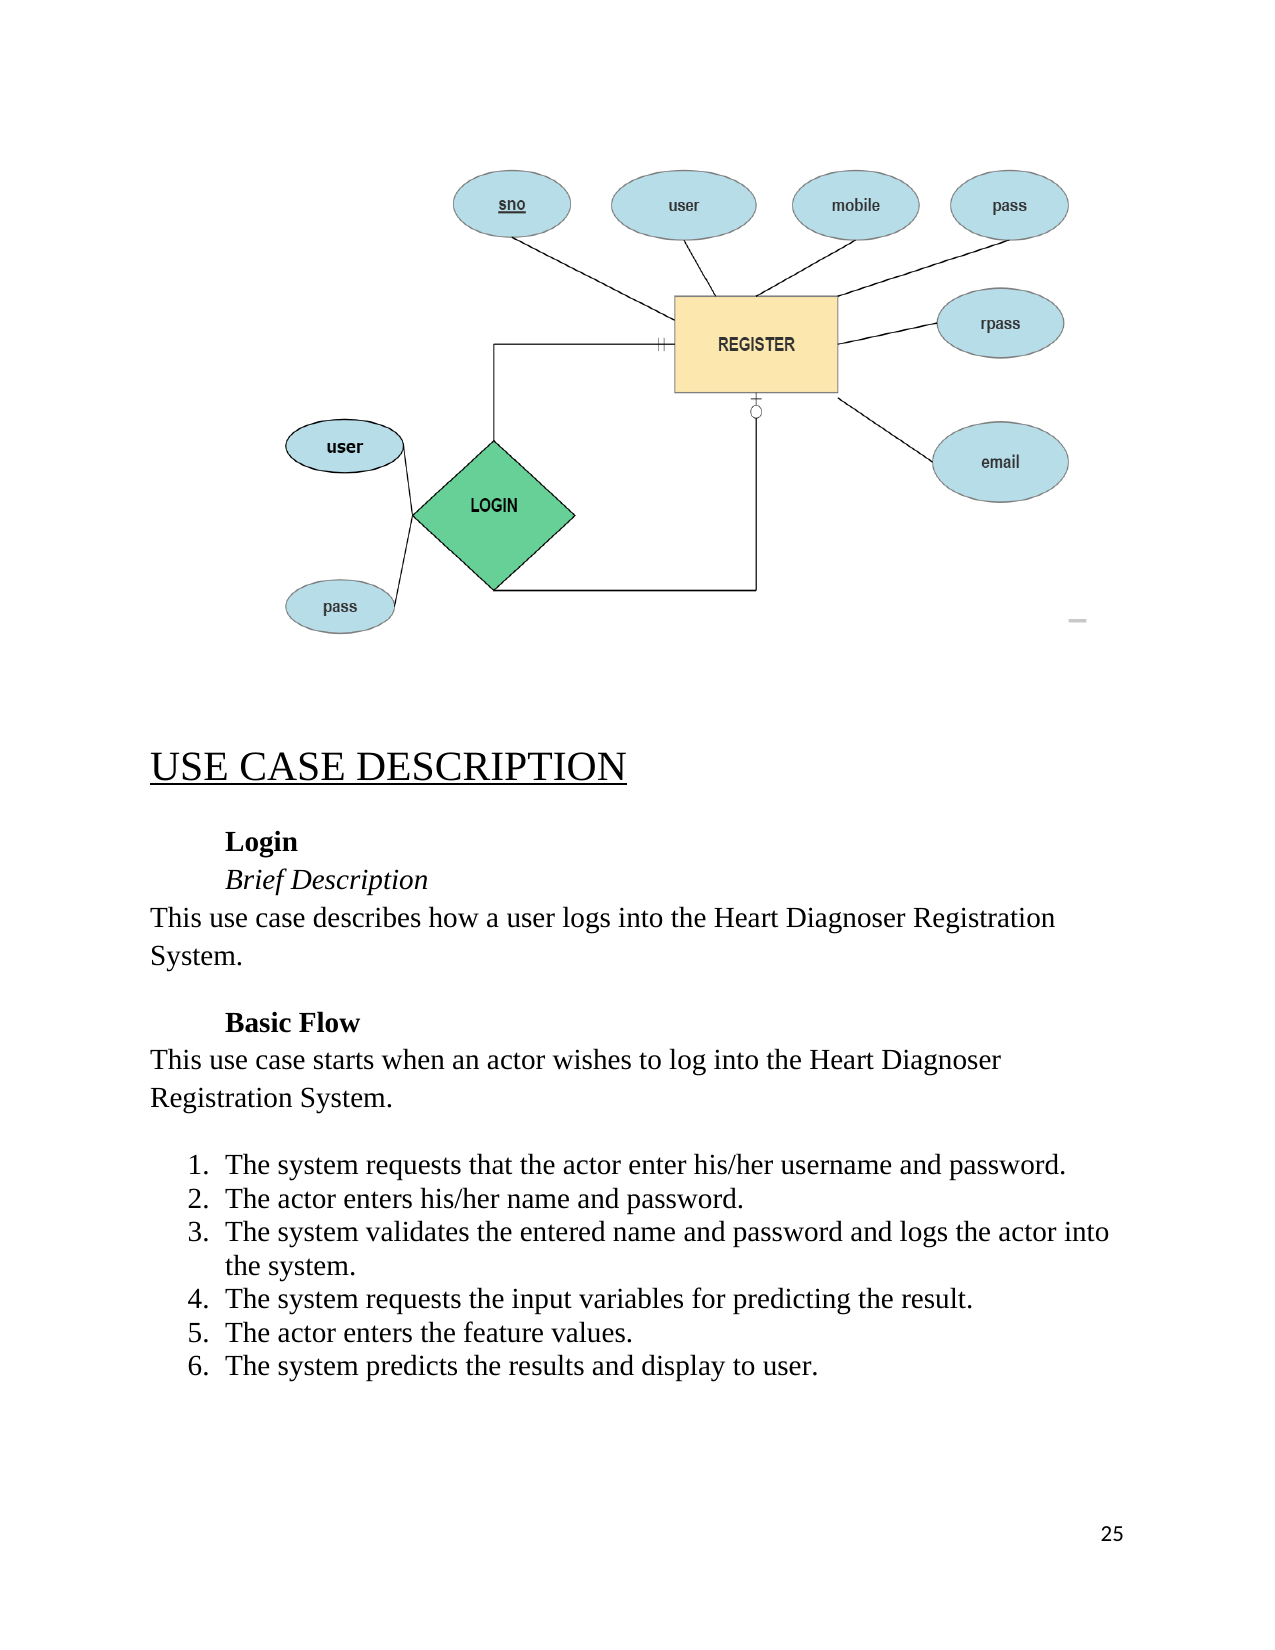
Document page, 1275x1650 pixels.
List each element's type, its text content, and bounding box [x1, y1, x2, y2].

list The actor enters the feature values. [187, 1315, 1125, 1348]
text USE CASE DESCRIPTION [150, 741, 1124, 789]
list The system requests that the actor enter his/her username and password. [187, 1147, 1125, 1181]
list The system predicts the results and display to user. [187, 1348, 1125, 1382]
list The system requests the input variables for predicting the result. [187, 1281, 1125, 1315]
subtitle Basic Flow [225, 1005, 1123, 1038]
list The system validates the entered name and password and logs the actor into the system. [187, 1214, 1125, 1281]
text This use case starts when an actor wishes to log into the Heart Diagnoser Registration System. [150, 1042, 1124, 1114]
subtitle Login [225, 824, 1123, 858]
subtitle Brief Description [225, 862, 1123, 896]
list The actor enters his/her name and password. [187, 1181, 1125, 1214]
picture [261, 150, 1087, 642]
text This use case describes how a user logs into the Heart Diagnoser Registration System. [150, 900, 1124, 971]
